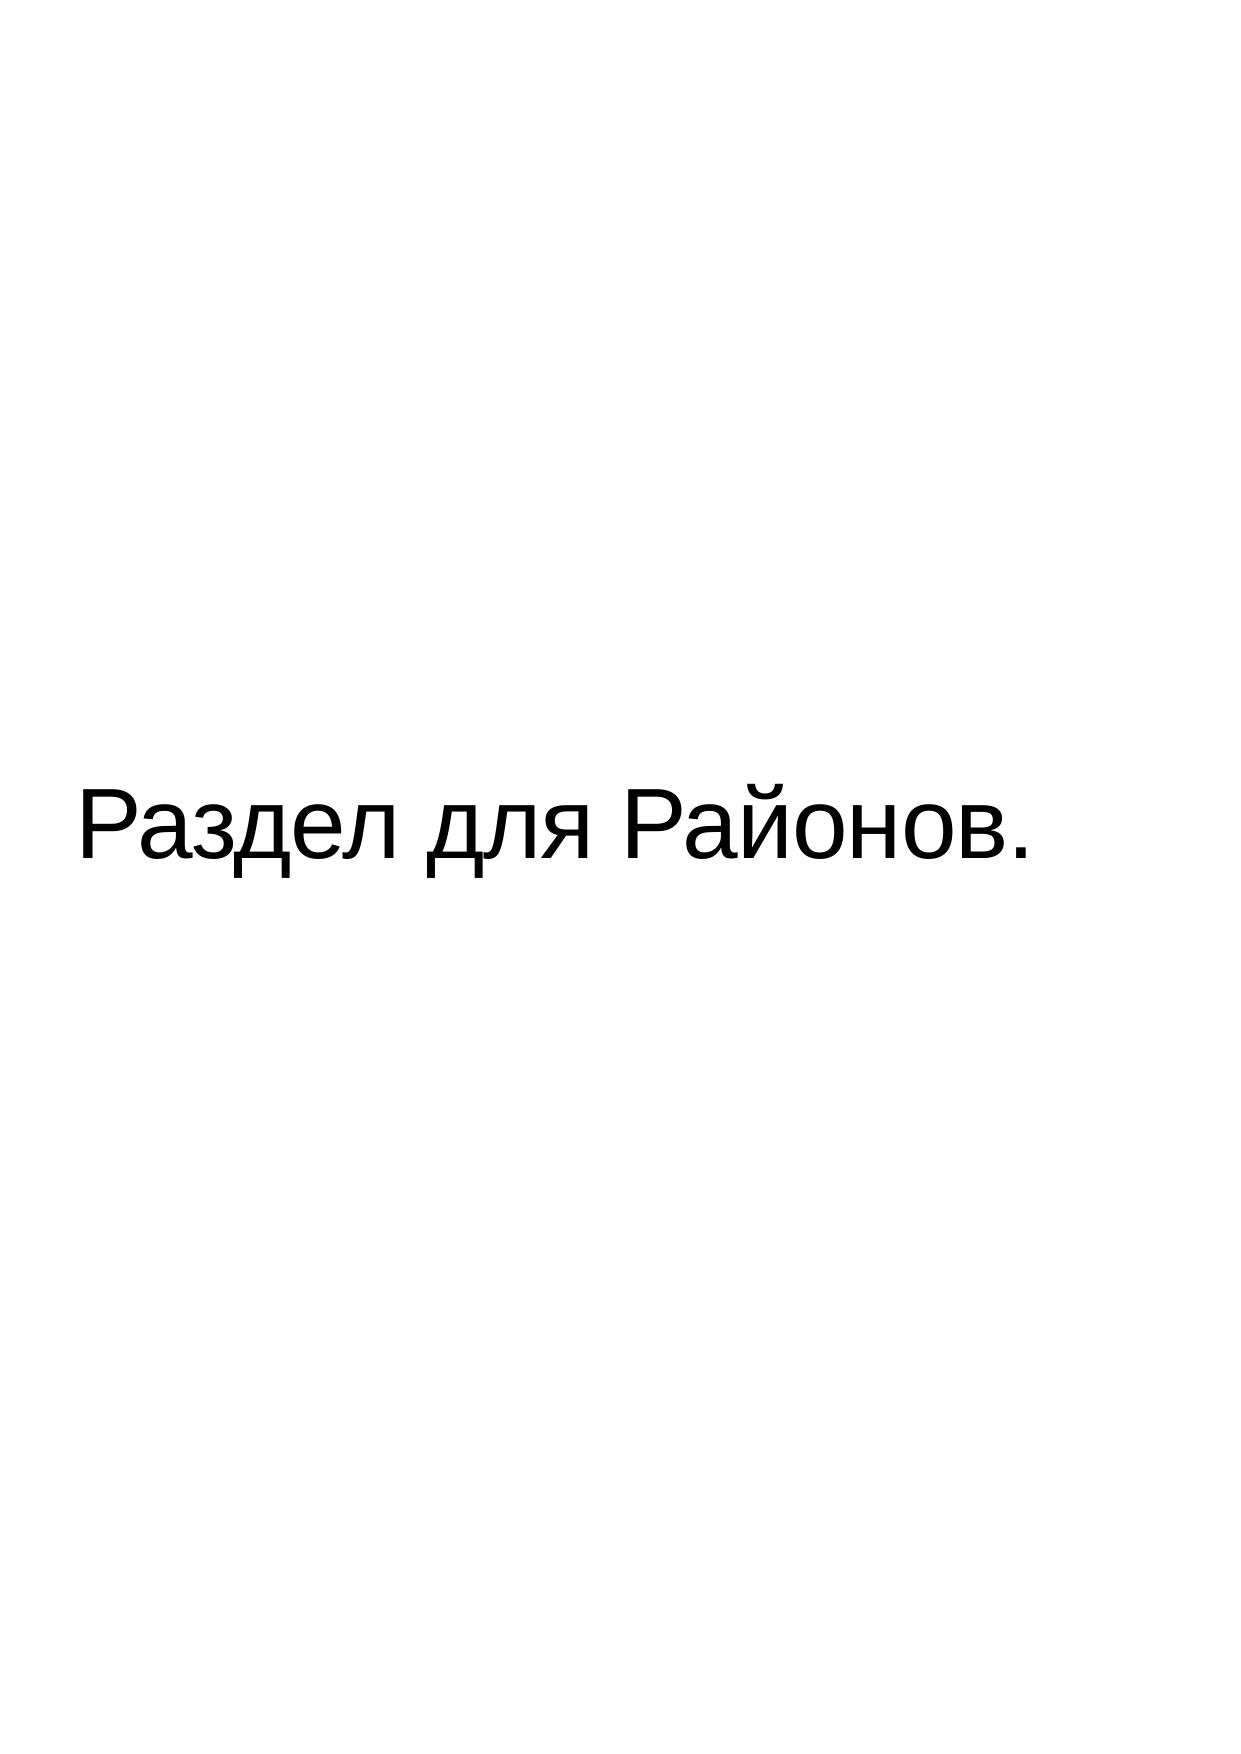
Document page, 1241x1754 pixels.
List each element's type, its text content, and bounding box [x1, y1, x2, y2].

title Раздел для Районов. [75, 765, 1165, 880]
